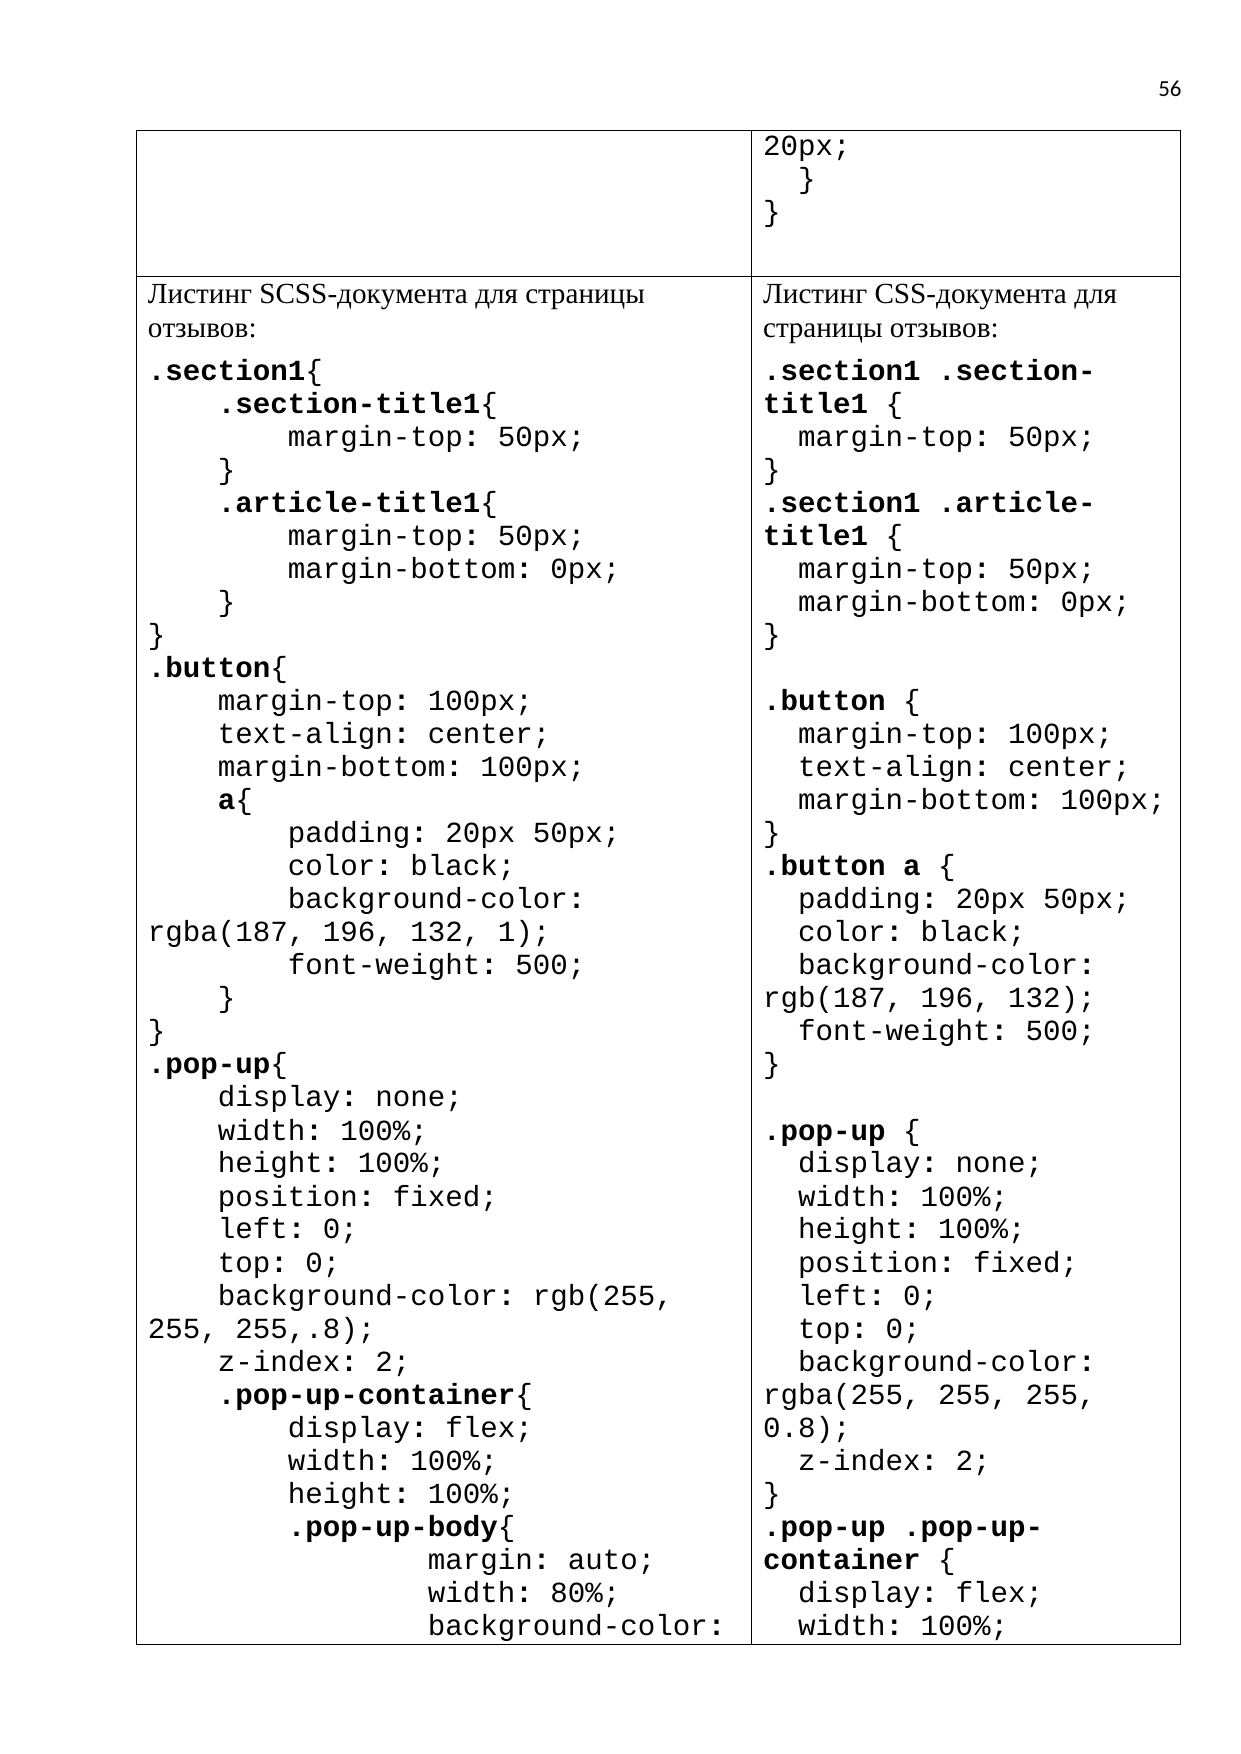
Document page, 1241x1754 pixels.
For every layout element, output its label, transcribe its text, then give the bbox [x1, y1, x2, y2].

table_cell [137, 131, 751, 276]
